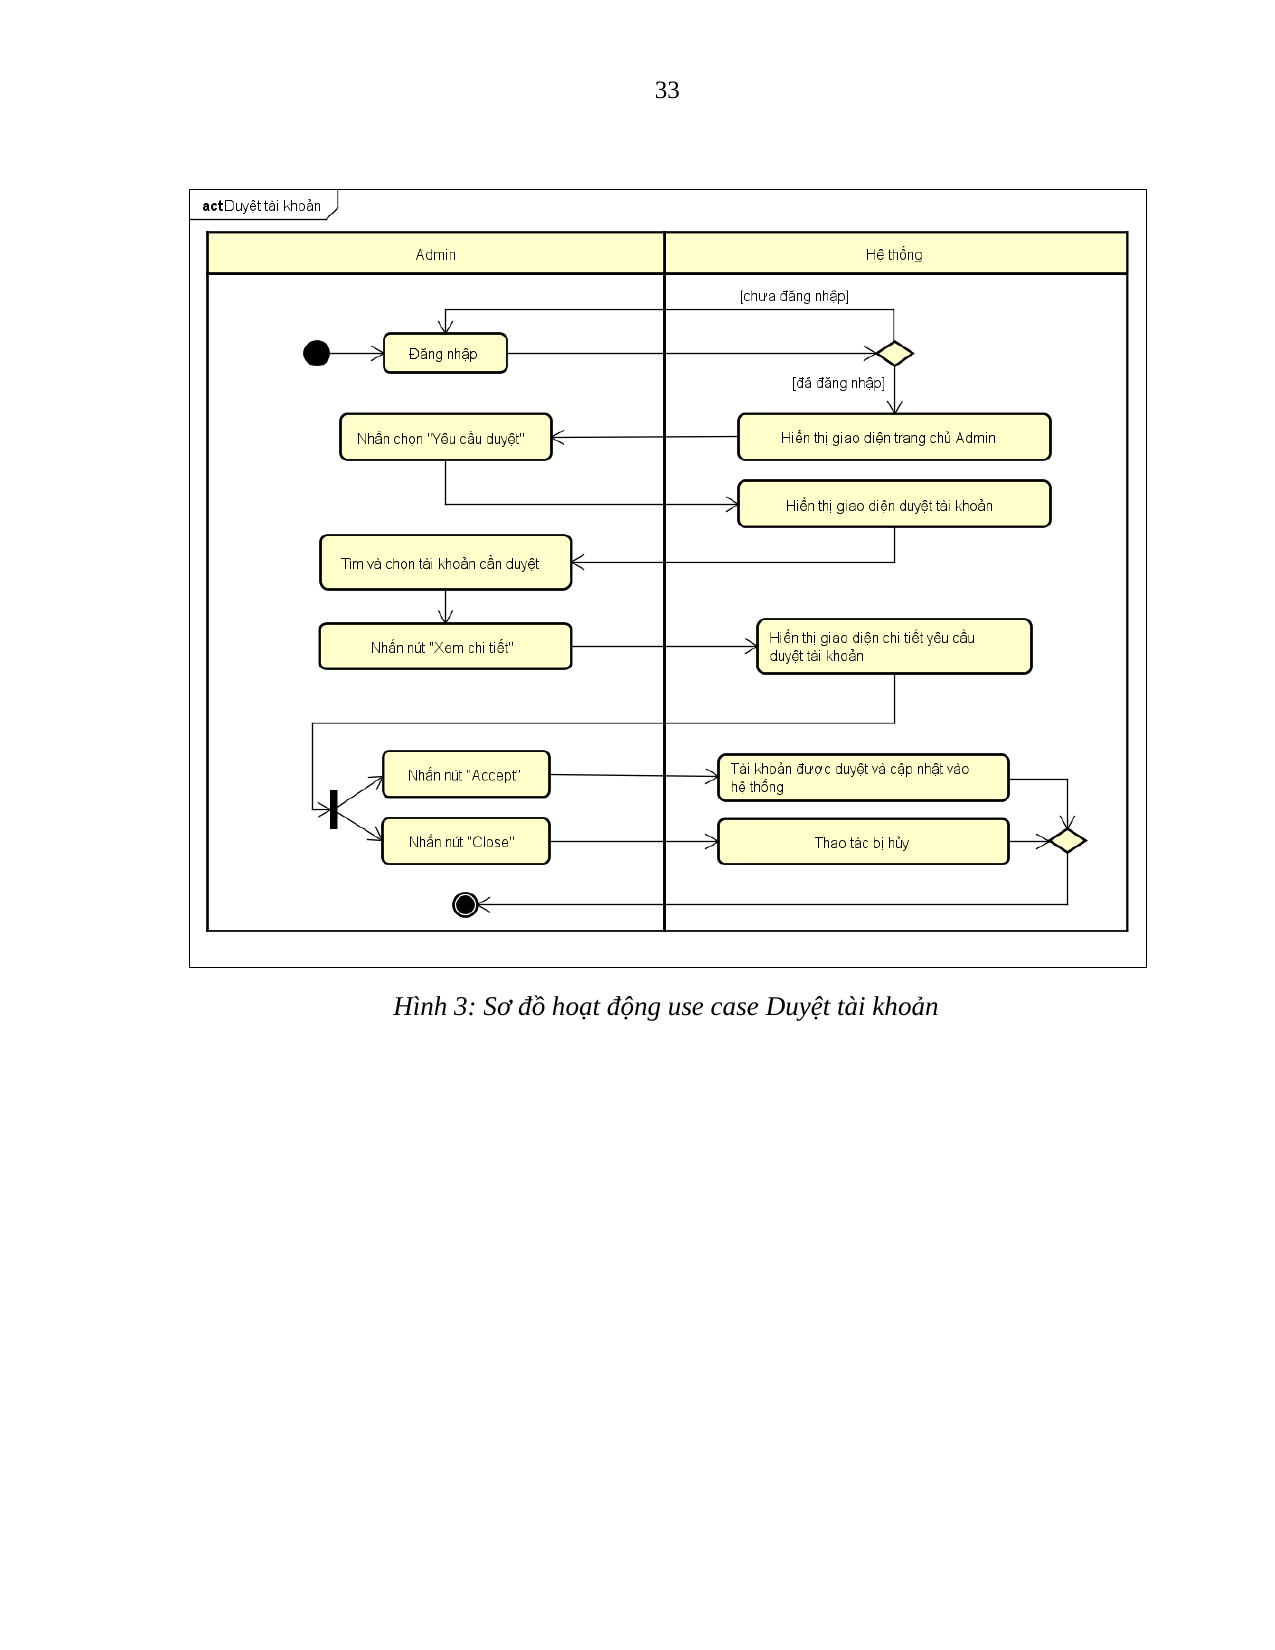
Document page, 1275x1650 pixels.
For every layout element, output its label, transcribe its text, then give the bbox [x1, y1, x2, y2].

picture [177, 177, 1157, 978]
text Hình 3: Sơ đồ hoạt động use case Duyệt tài khoản [177, 990, 1157, 1022]
